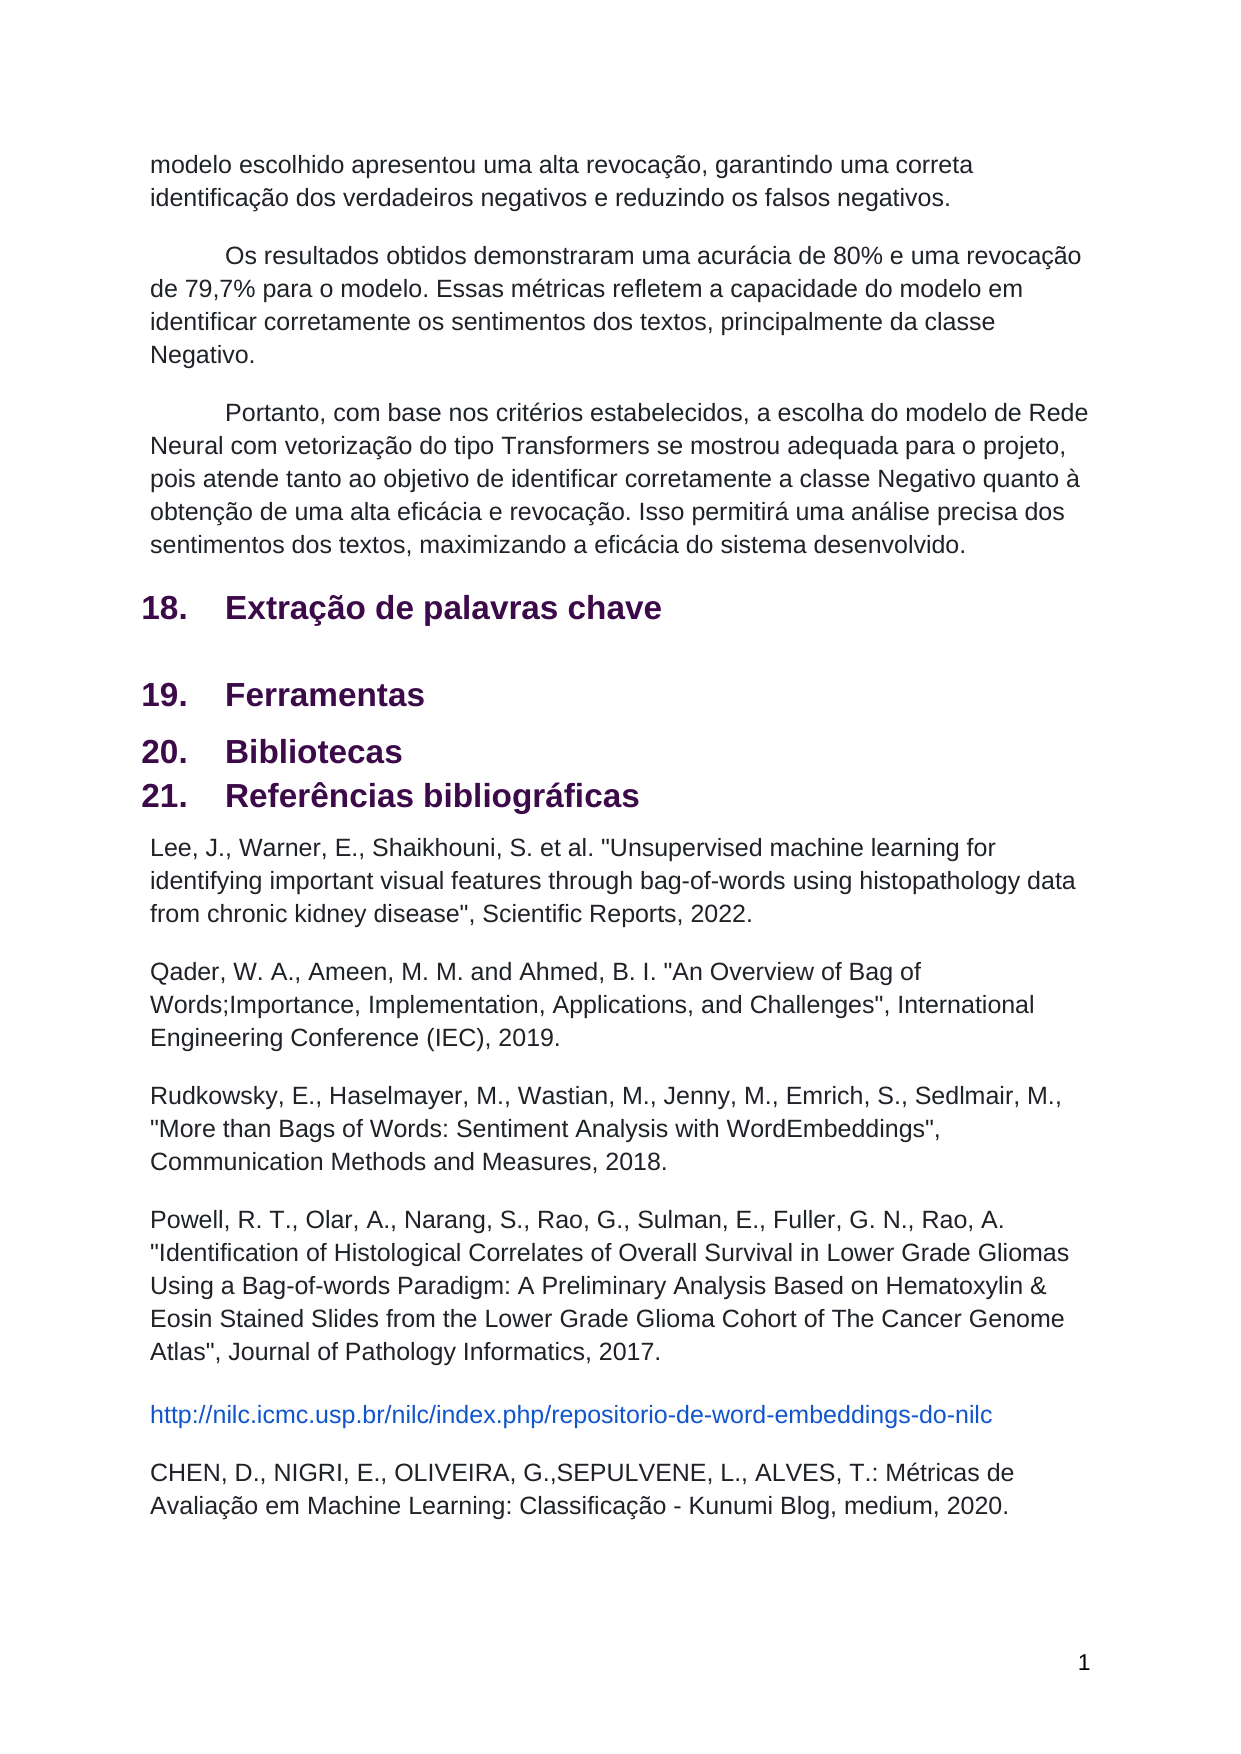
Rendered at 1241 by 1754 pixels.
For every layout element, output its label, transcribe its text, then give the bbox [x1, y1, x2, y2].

subtitle Extração de palavras chave [187, 588, 1090, 627]
text Qader, W. A., Ameen, M. M. and Ahmed, B. I. "An Overview of Bag of Words;Importance, Implementation, Applications, and Challenges", International Engineering Conference (IEC), 2019. [150, 957, 1090, 1051]
text Portanto, com base nos critérios estabelecidos, a escolha do modelo de Rede Neural com vetorização do tipo Transformers se mostrou adequada para o projeto, pois atende tanto ao objetivo de identificar corretamente a classe Negativo quanto à obtenção de uma alta eficácia e revocação. Isso permitirá uma análise precisa dos sentimentos dos textos, maximizando a eficácia do sistema desenvolvido. [150, 398, 1090, 559]
text Powell, R. T., Olar, A., Narang, S., Rao, G., Sulman, E., Fuller, G. N., Rao, A. "Identification of Histological Correlates of Overall Survival in Lower Grade Gliomas Using a Bag-of-words Paradigm: A Preliminary Analysis Based on Hematoxylin & Eosin Stained Slides from the Lower Grade Glioma Cohort of The Cancer Genome Atlas", Journal of Pathology Informatics, 2017. [150, 1205, 1090, 1366]
text CHEN, D., NIGRI, E., OLIVEIRA, G.,SEPULVENE, L., ALVES, T.: Métricas de Avaliação em Machine Learning: Classificação - Kunumi Blog, medium, 2020. [150, 1458, 1090, 1520]
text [150, 150, 1090, 212]
text http://nilc.icmc.usp.br/nilc/index.php/repositorio-de-word-embeddings-do-nilc [150, 1400, 1090, 1429]
text Rudkowsky, E., Haselmayer, M., Wastian, M., Jenny, M., Emrich, S., Sedlmair, M., "More than Bags of Words: Sentiment Analysis with WordEmbeddings", Communication Methods and Measures, 2018. [150, 1081, 1090, 1176]
subtitle Ferramentas [187, 675, 1090, 713]
text Lee, J., Warner, E., Shaikhouni, S. et al. "Unsupervised machine learning for identifying important visual features through bag-of-words using histopathology data from chronic kidney disease", Scientific Reports, 2022. [150, 833, 1090, 927]
text Os resultados obtidos demonstraram uma acurácia de 80% e uma revocação de 79,7% para o modelo. Essas métricas refletem a capacidade do modelo em identificar corretamente os sentimentos dos textos, principalmente da classe Negativo. [150, 241, 1090, 369]
subtitle Referências bibliográficas [187, 776, 1090, 814]
subtitle Bibliotecas [187, 732, 1090, 770]
